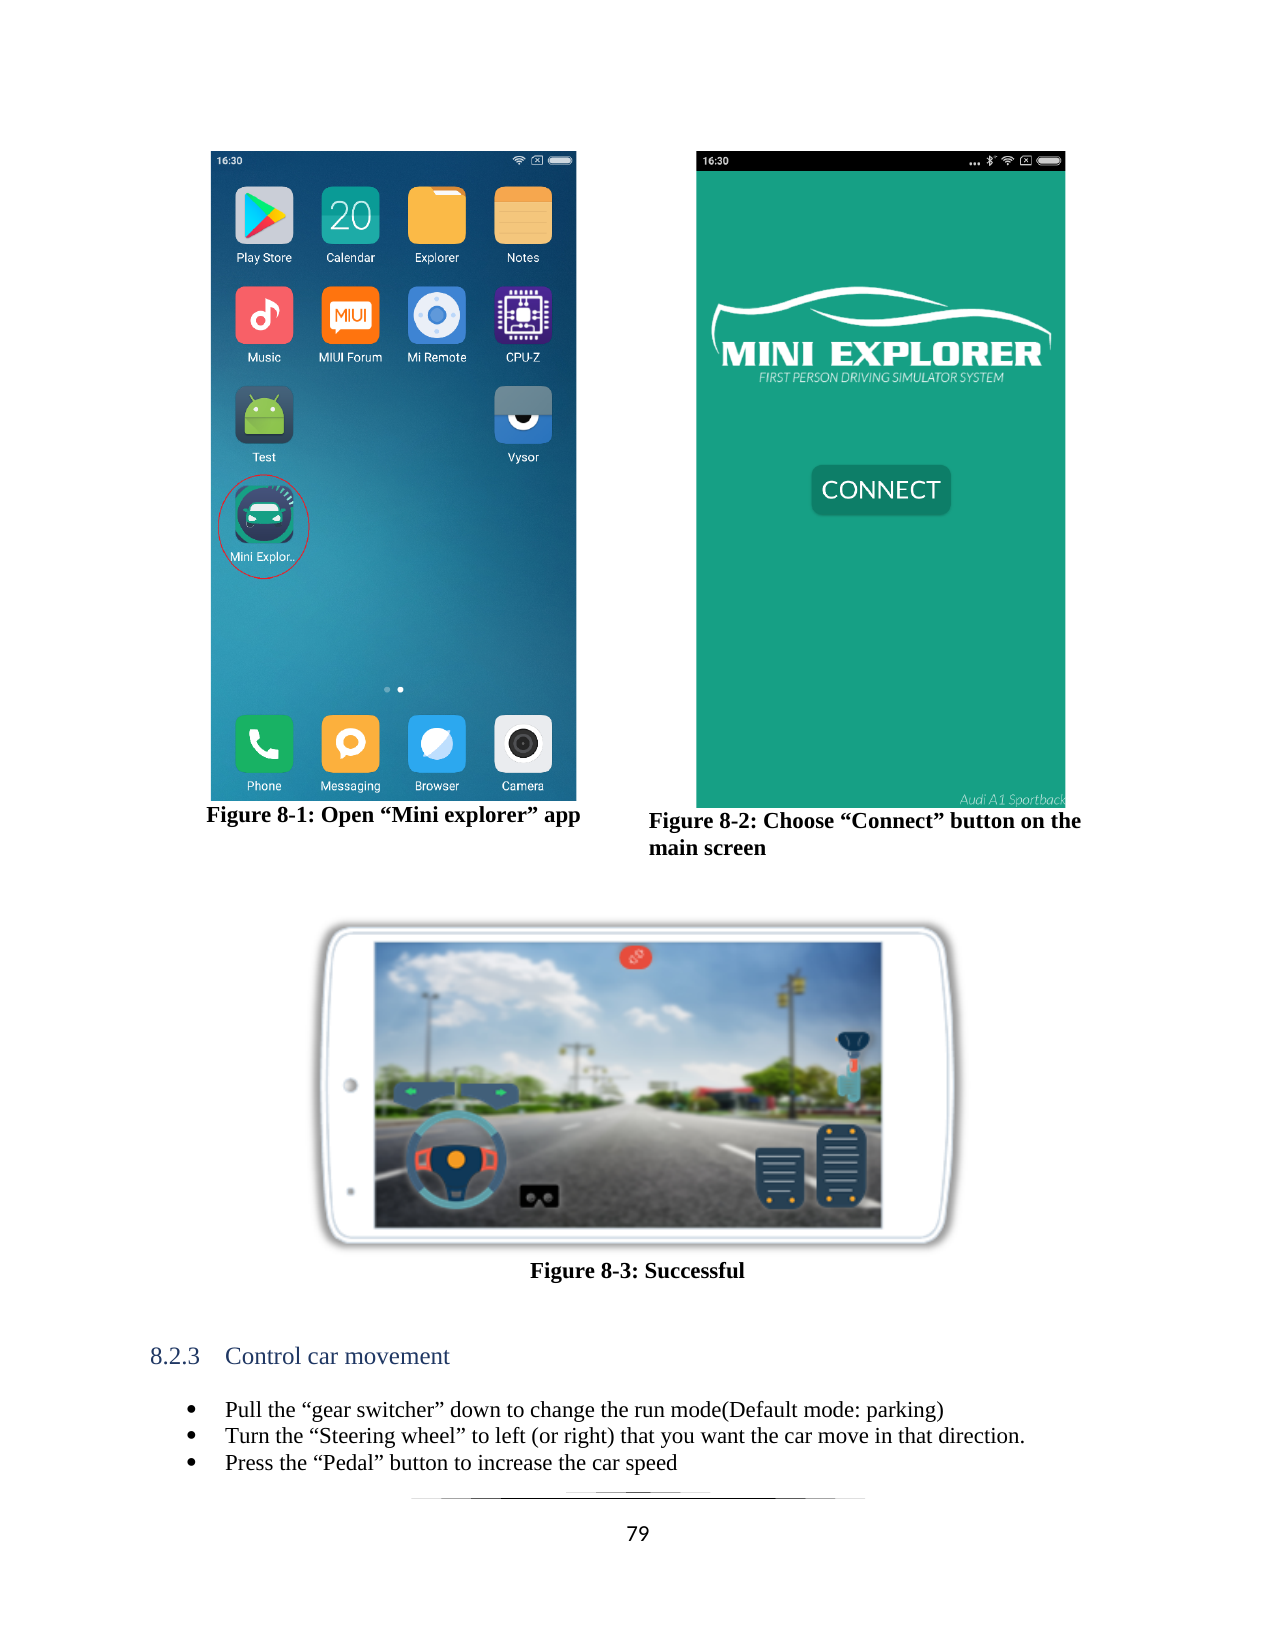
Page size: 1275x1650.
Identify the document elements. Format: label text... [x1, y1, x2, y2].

table_header Figure 8-1: Open “Mini explorer” app [151, 151, 637, 886]
text Figure 8-3: Successful [150, 1258, 1125, 1284]
table_header Figure 8-2: Choose “Connect” button on the main screen [638, 151, 1124, 886]
list Press the “Pedal” button to increase the car speed [187, 1449, 1125, 1475]
picture [303, 913, 972, 1258]
picture [210, 151, 577, 801]
picture [696, 151, 1066, 808]
list Turn the “Steering wheel” to left (or right) that you want the car move in that direction. [187, 1422, 1125, 1449]
subtitle Control car movement [150, 1341, 1125, 1369]
list Pull the “gear switcher” down to change the run mode(Default mode: parking) [187, 1396, 1125, 1422]
